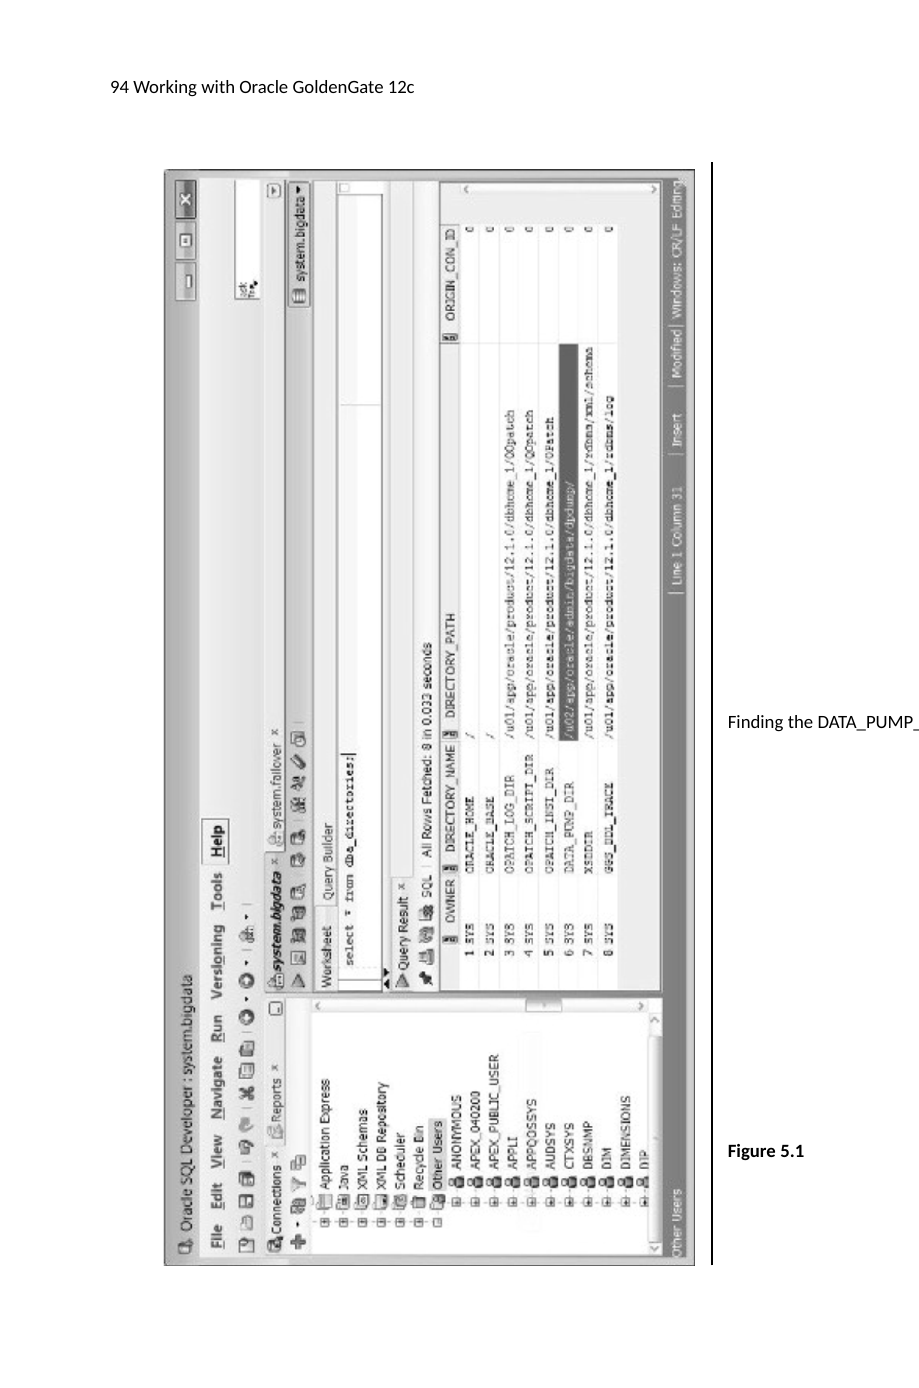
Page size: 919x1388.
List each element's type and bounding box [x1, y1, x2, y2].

picture [164, 170, 695, 1265]
